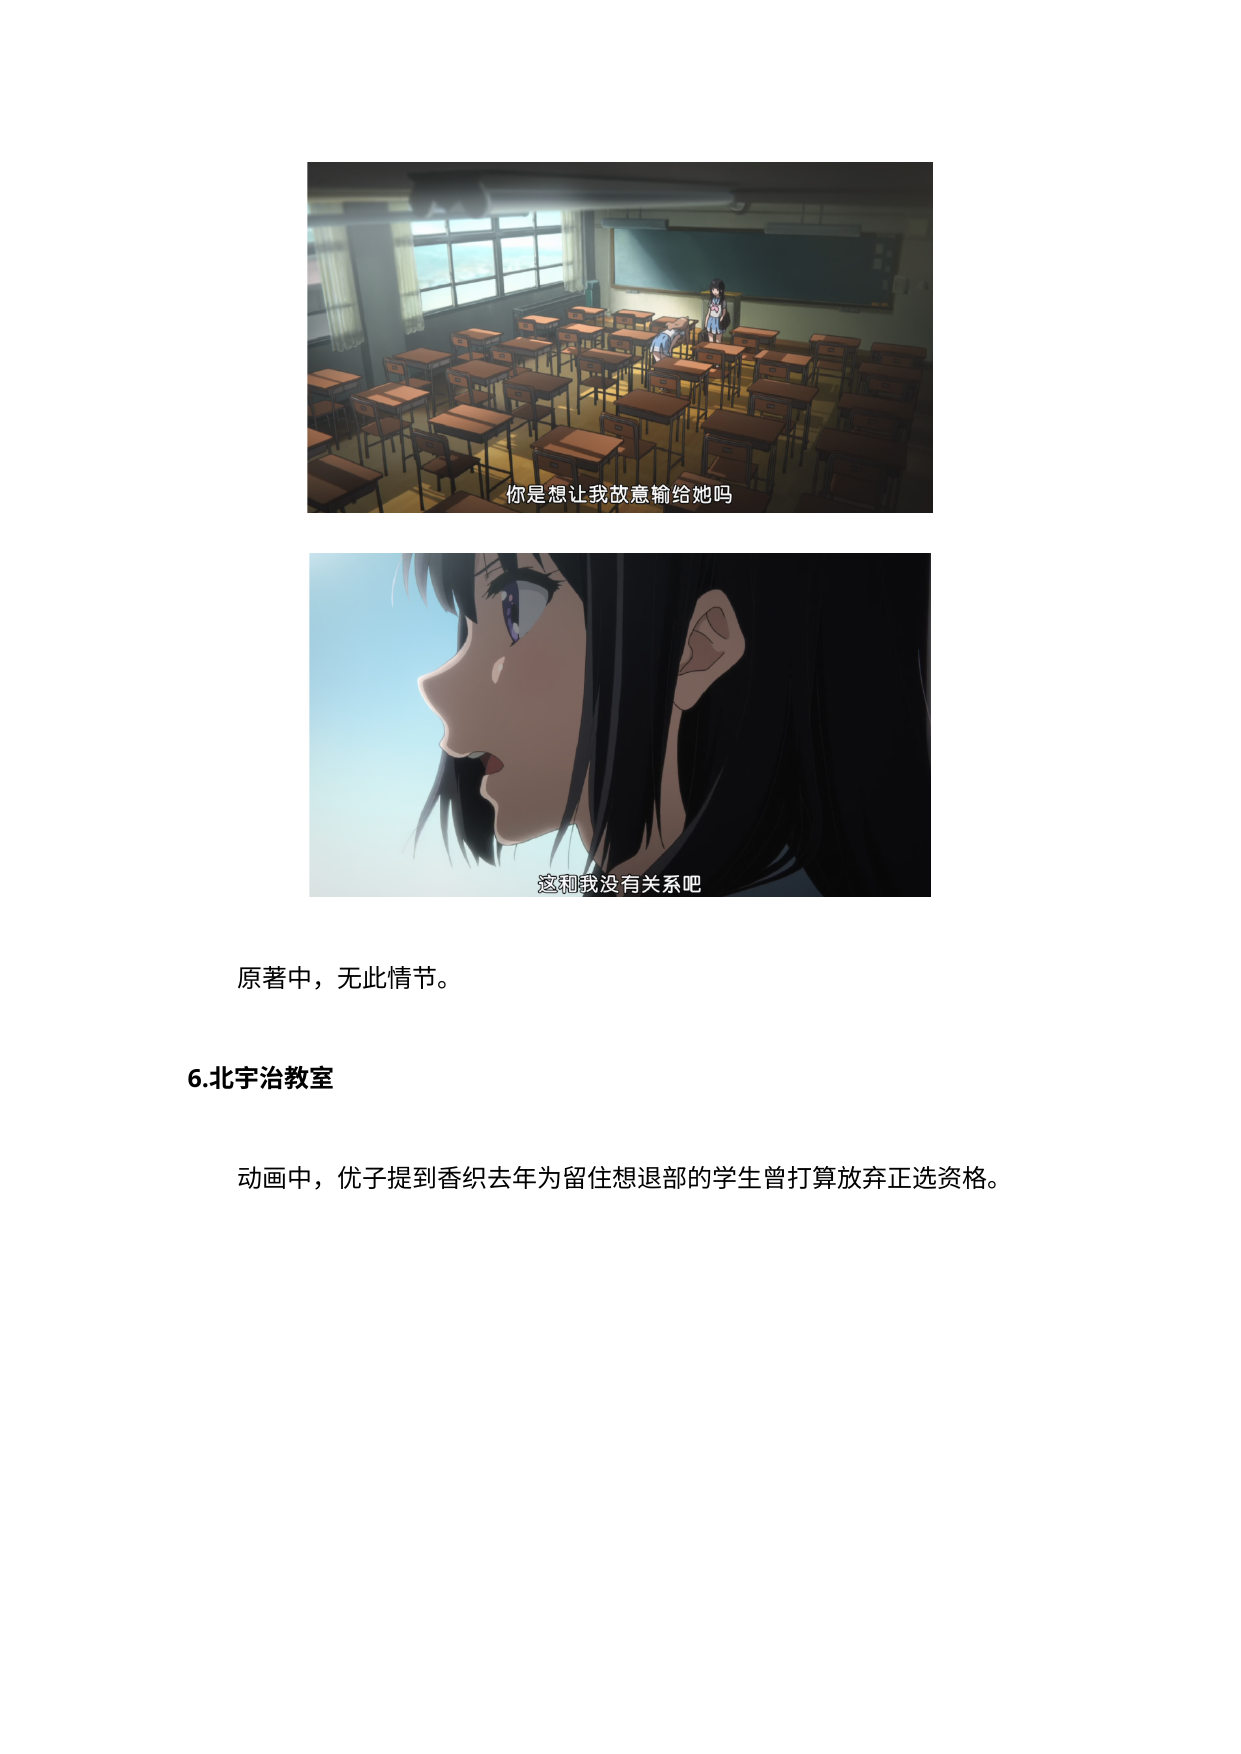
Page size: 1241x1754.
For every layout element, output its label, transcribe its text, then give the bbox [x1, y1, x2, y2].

subtitle 北宇治教室 [187, 1044, 1053, 1109]
picture [307, 162, 933, 513]
picture [309, 553, 931, 897]
text 原著中，无此情节。 [187, 944, 1053, 1009]
text 动画中，优子提到香织去年为留住想退部的学生曾打算放弃正选资格。 [187, 1144, 1053, 1209]
